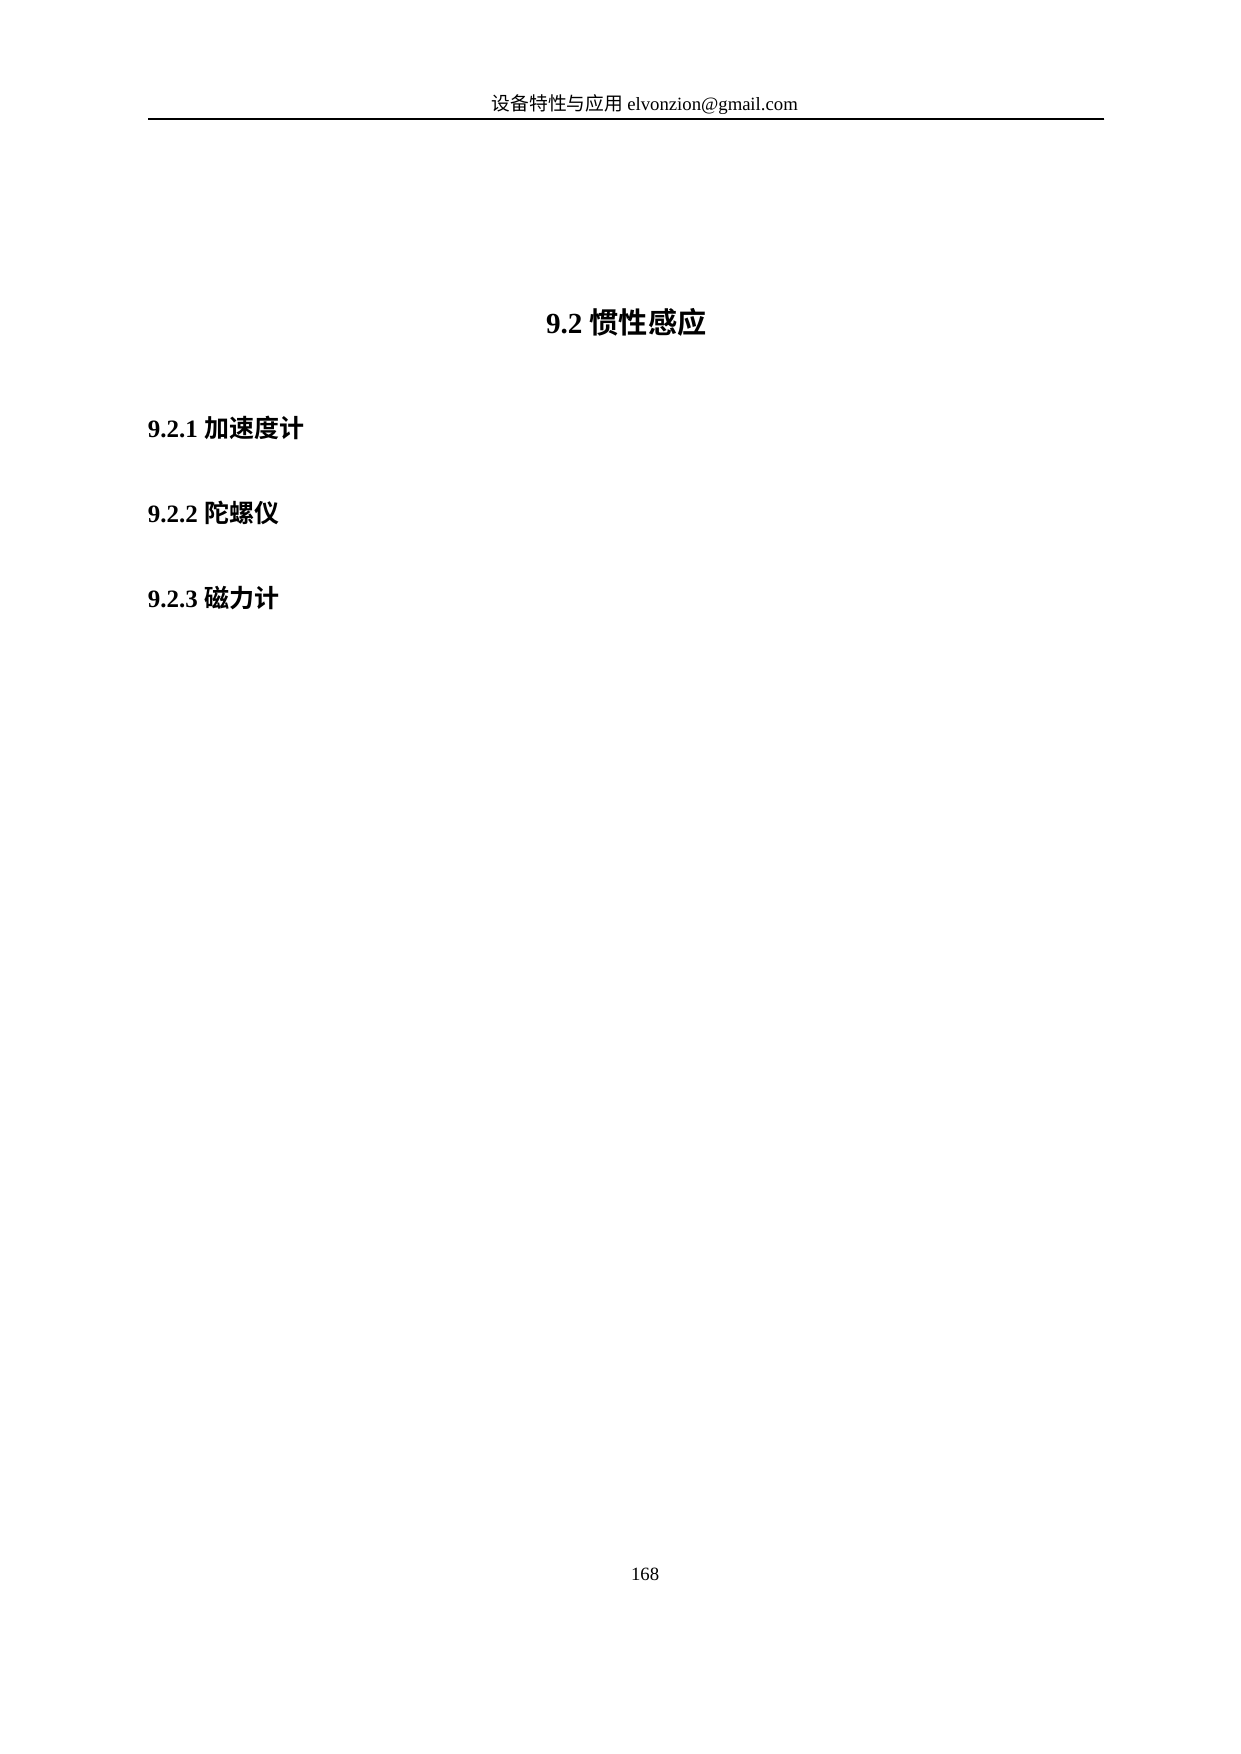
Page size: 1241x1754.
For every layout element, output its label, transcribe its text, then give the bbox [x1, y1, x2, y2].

subtitle 陀螺仪 [148, 477, 1104, 545]
subtitle 惯性感应 [148, 286, 1104, 354]
subtitle 磁力计 [148, 562, 1104, 630]
subtitle 加速度计 [148, 392, 1104, 460]
